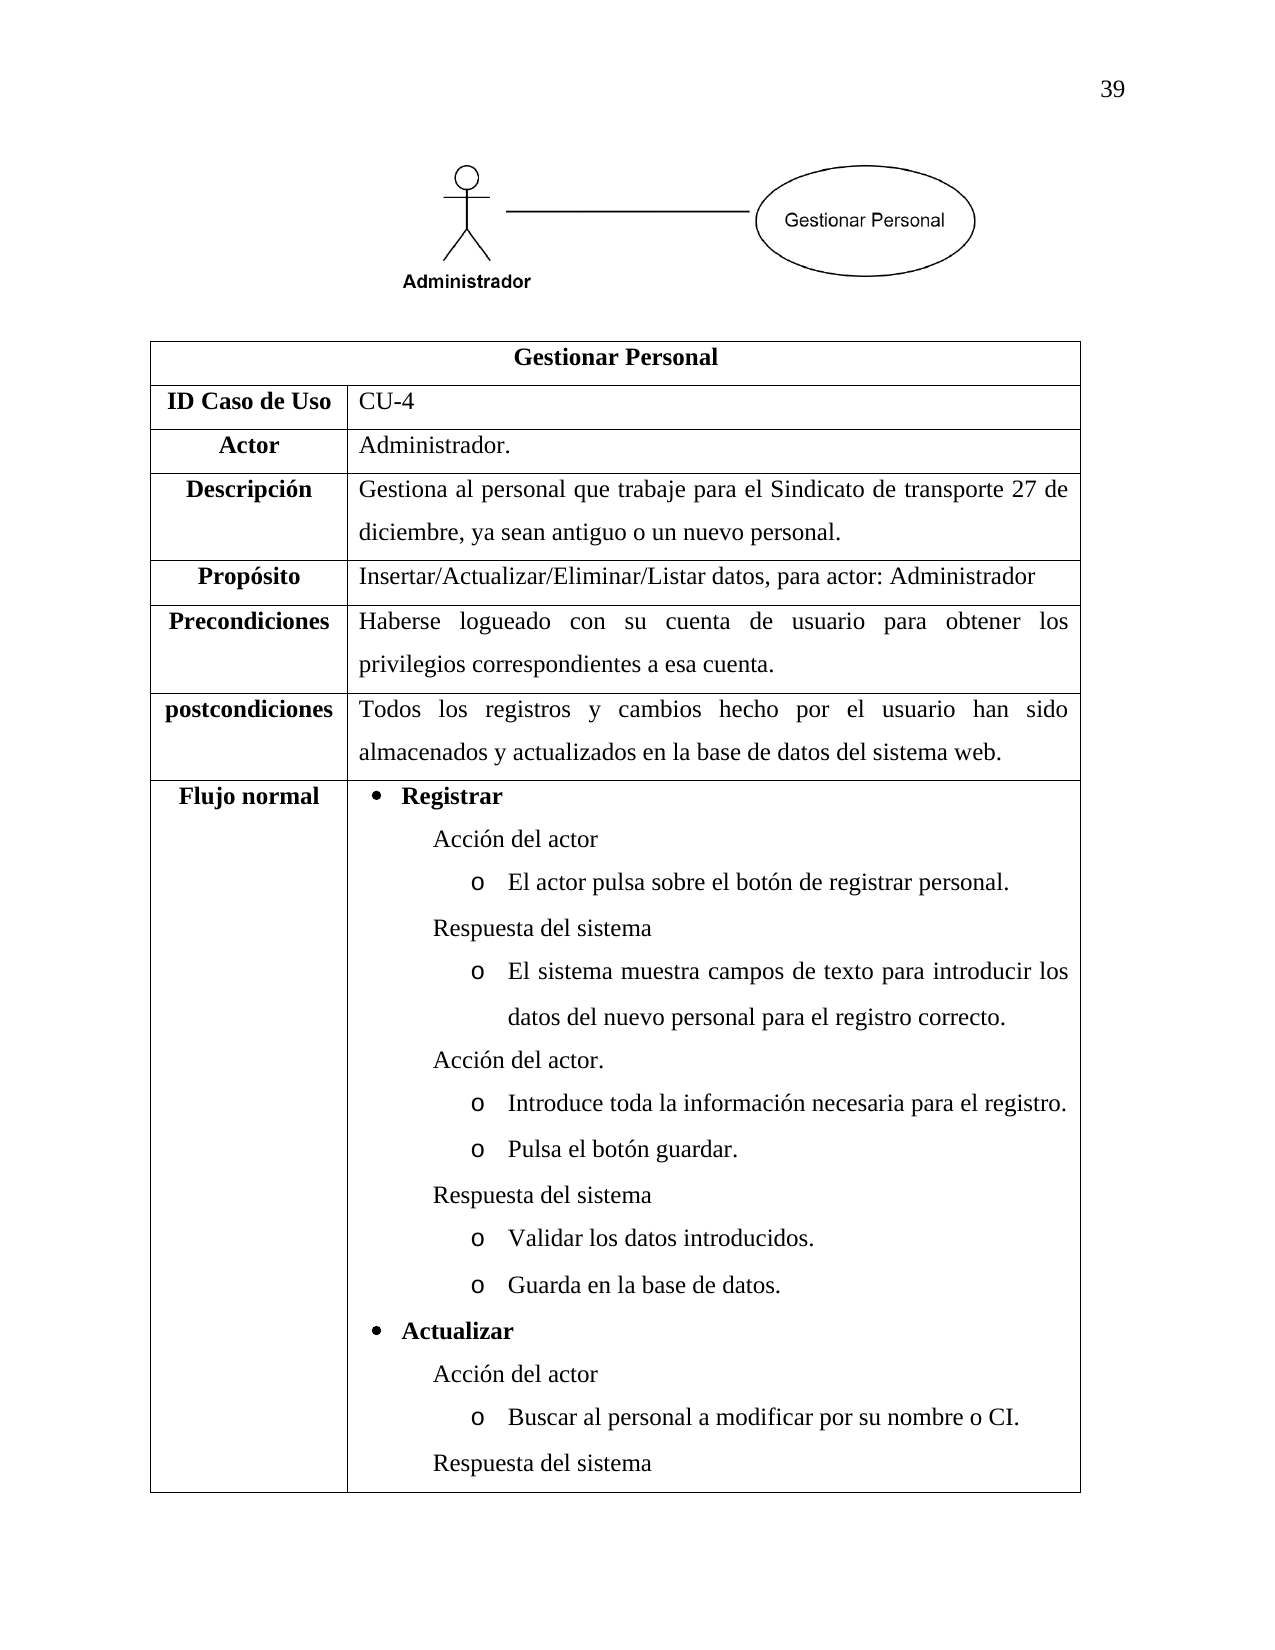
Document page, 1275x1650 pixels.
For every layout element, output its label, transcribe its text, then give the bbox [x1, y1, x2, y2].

table_cell CU-4 [348, 386, 1080, 429]
table_cell Haberse logueado con su cuenta de usuario para obtener los privilegios correspondientes a esa cuenta. [348, 606, 1080, 693]
table_cell Propósito [151, 561, 347, 605]
table_cell ID Caso de Uso [151, 386, 347, 429]
table_cell Administrador. [348, 430, 1080, 473]
table_cell Actor [151, 430, 347, 473]
table_cell Precondiciones [151, 606, 347, 693]
table_cell Descripción [151, 474, 347, 560]
table_cell Todos los registros y cambios hecho por el usuario han sido almacenados y actualizados en la base de datos del sistema web. [348, 694, 1080, 780]
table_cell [348, 781, 1080, 1492]
table_header Gestionar Personal [151, 342, 1080, 385]
table_cell Gestiona al personal que trabaje para el Sindicato de transporte 27 de diciembre, ya sean antiguo o un nuevo personal. [348, 474, 1080, 560]
table_cell Flujo normal [151, 781, 347, 1492]
table_cell Insertar/Actualizar/Eliminar/Listar datos, para actor: Administrador [348, 561, 1080, 605]
picture [386, 150, 991, 310]
table_cell postcondiciones [151, 694, 347, 780]
